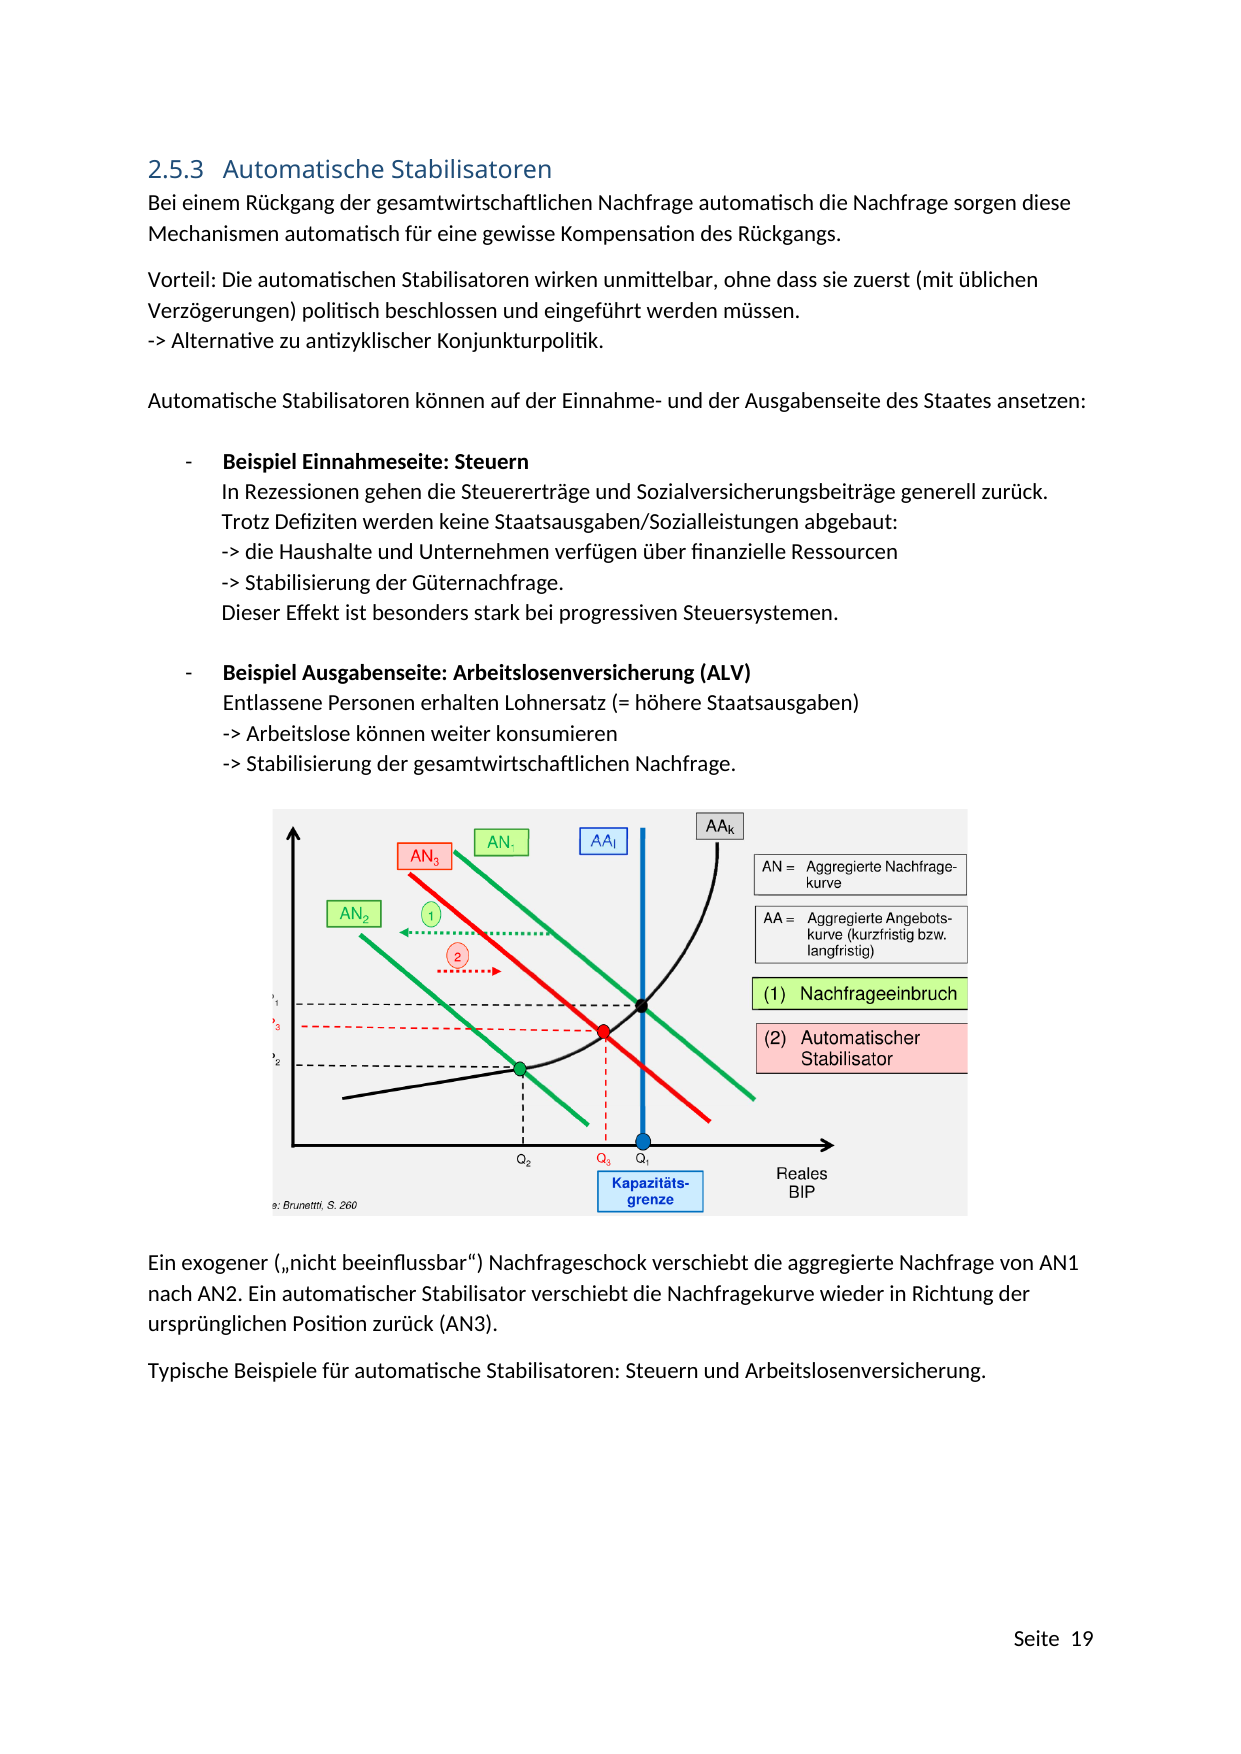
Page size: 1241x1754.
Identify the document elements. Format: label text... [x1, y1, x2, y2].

text -> Alternative zu antizyklischer Konjunkturpolitik. [148, 326, 1093, 384]
text Dieser Effekt ist besonders stark bei progressiven Steuersystemen. [221, 598, 1093, 656]
text -> die Haushalte und Unternehmen verfügen über finanzielle Ressourcen [221, 537, 1093, 566]
text Ein exogener („nicht beeinflussbar“) Nachfrageschock verschiebt die aggregierte Nachfrage von AN1 nach AN2. Ein automatischer Stabilisator verschiebt die Nachfragekurve wieder in Richtung der ursprünglichen Position zurück (AN3). [148, 1248, 1093, 1337]
list Beispiel Einnahmeseite: Steuern [185, 447, 1093, 475]
picture [272, 809, 968, 1216]
text Vorteil: Die automatischen Stabilisatoren wirken unmittelbar, ohne dass sie zuerst (mit üblichen Verzögerungen) politisch beschlossen und eingeführt werden müssen. [148, 266, 1093, 324]
text -> Stabilisierung der Güternachfrage. [221, 568, 1093, 596]
list -> Arbeitslose können weiter konsumieren [223, 719, 1093, 747]
text Bei einem Rückgang der gesamtwirtschaftlichen Nachfrage automatisch die Nachfrage sorgen diese Mechanismen automatisch für eine gewisse Kompensation des Rückgangs. [148, 188, 1093, 247]
text Typische Beispiele für automatische Stabilisatoren: Steuern und Arbeitslosenversicherung. [148, 1356, 1093, 1384]
text In Rezessionen gehen die Steuererträge und Sozialversicherungsbeiträge generell zurück. [148, 477, 1093, 505]
list -> Stabilisierung der gesamtwirtschaftlichen Nachfrage. [223, 749, 1093, 777]
list Beispiel Ausgabenseite: Arbeitslosenversicherung (ALV) Entlassene Personen erhalten Lohnersatz (= höhere Staatsausgaben) [185, 658, 1093, 717]
text Automatische Stabilisatoren können auf der Einnahme- und der Ausgabenseite des Staates ansetzen: [148, 386, 1093, 414]
subtitle Automatische Stabilisatoren [148, 152, 1093, 186]
text Trotz Defiziten werden keine Staatsausgaben/Sozialleistungen abgebaut: [221, 507, 1093, 535]
